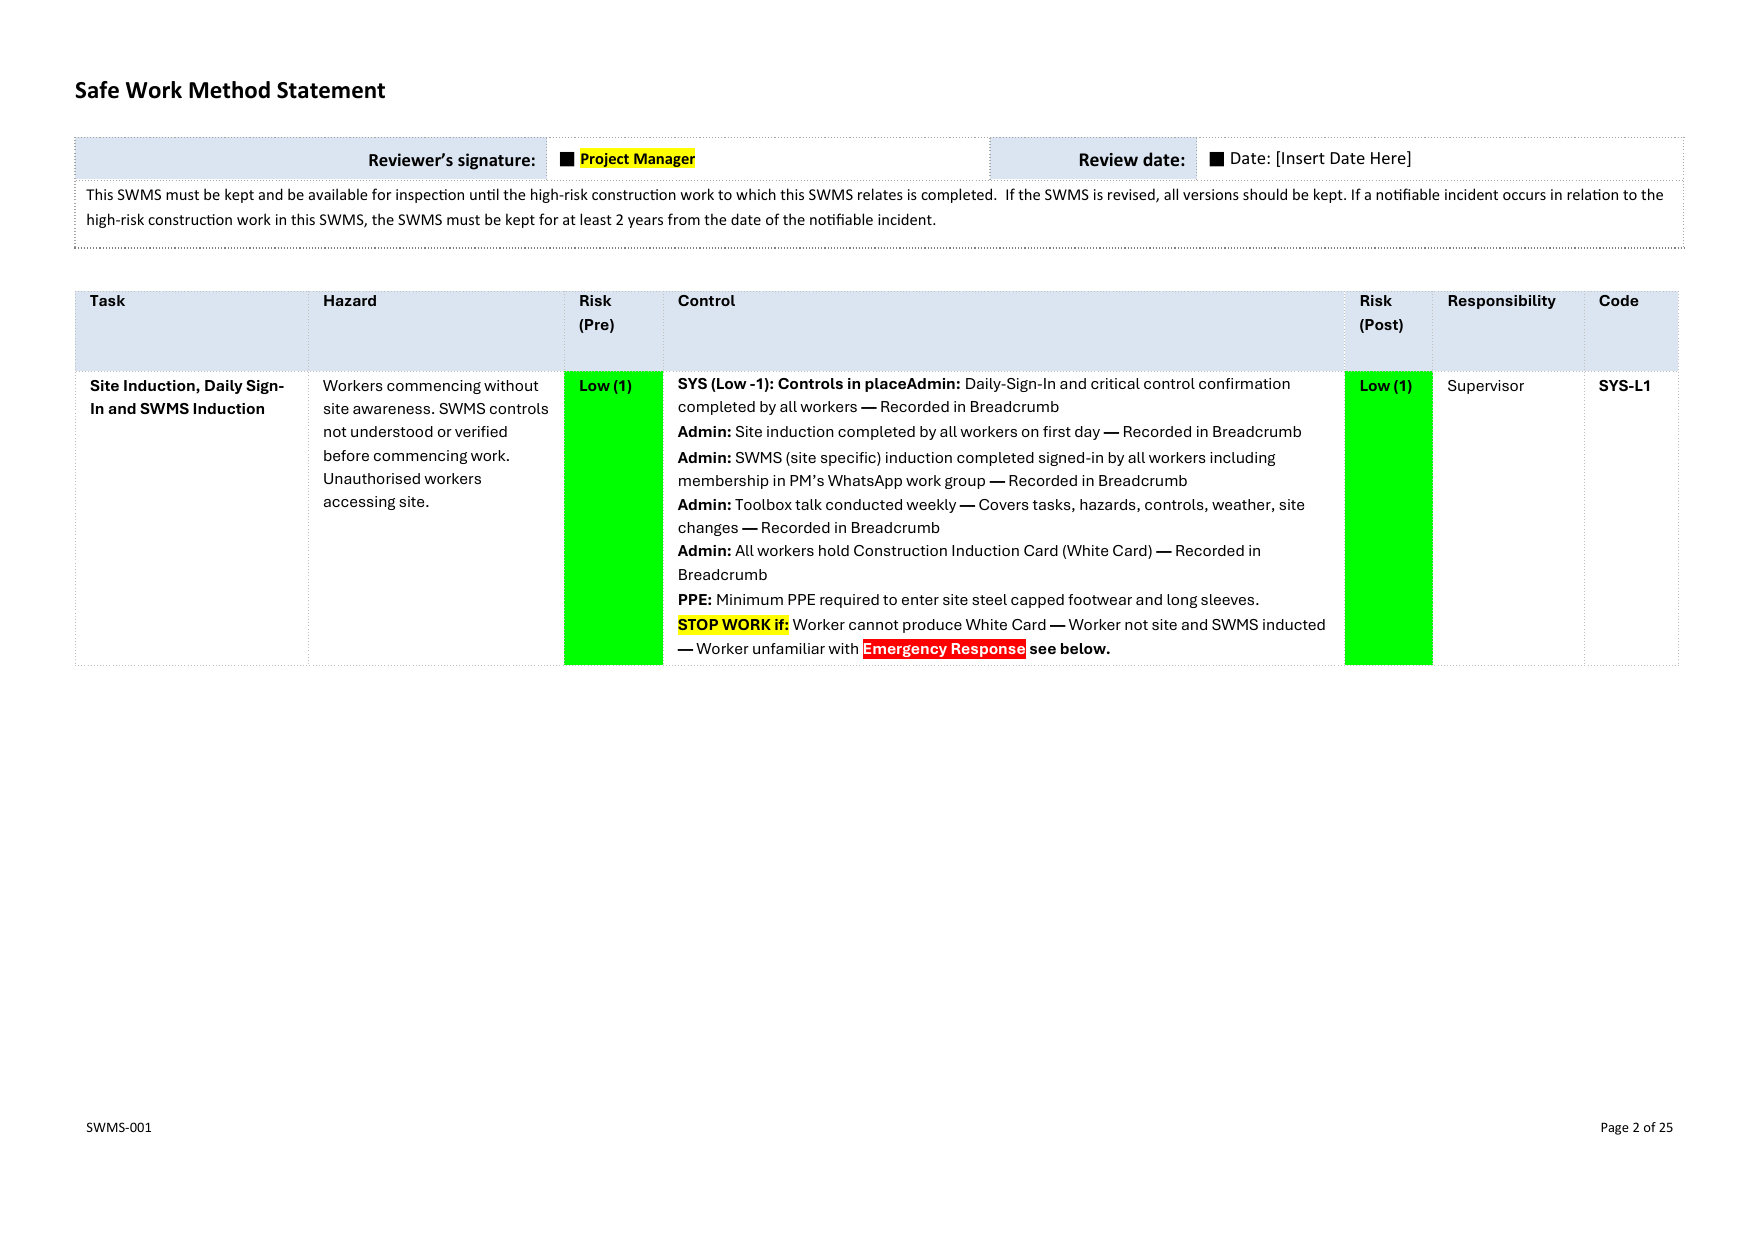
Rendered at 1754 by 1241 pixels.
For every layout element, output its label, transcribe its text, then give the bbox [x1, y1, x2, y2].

table_cell SYS (Low -1): Controls in placeAdmin: Daily-Sign-In and critical control confirmation completed by all workers — Recorded in Breadcrumb Admin: Site induction completed by all workers on first day — Recorded in Breadcrumb Admin: SWMS (site specific) induction completed signed-in by all workers including membership in PM’s WhatsApp work group — Recorded in Breadcrumb Admin: Toolbox talk conducted weekly — Covers tasks, hazards, controls, weather, site changes — Recorded in Breadcrumb Admin: All workers hold Construction Induction Card (White Card) — Recorded in Breadcrumb PPE: Minimum PPE required to enter site steel capped footwear and long sleeves. STOP WORK if: Worker cannot produce White Card — Worker not site and SWMS inducted — Worker unfamiliar with Emergency Response see below. [663, 371, 1344, 665]
table_cell Workers commencing without site awareness. SWMS controls not understood or verified before commencing work. Unauthorised workers accessing site. [308, 371, 564, 665]
table_cell SYS-L1 [1584, 371, 1678, 665]
table_header Task [75, 291, 308, 371]
table_cell Supervisor [1433, 371, 1584, 665]
table_cell Reviewer’s signature: [75, 137, 547, 179]
table_header Responsibility [1433, 291, 1584, 371]
table_header Code [1584, 291, 1678, 371]
table_cell Site Induction, Daily Sign-In and SWMS Induction [75, 371, 308, 665]
table_cell Low (1) [1345, 371, 1433, 665]
table_cell Low (1) [564, 371, 663, 665]
table_cell Review date: [990, 137, 1197, 179]
table_cell ■ Date: [Insert Date Here] [1197, 137, 1684, 179]
table_header Risk (Pre) [564, 291, 663, 371]
table_cell This SWMS must be kept and be available for inspection until the high-risk construction work to which this SWMS relates is completed. If the SWMS is revised, all versions should be kept. If a notifiable incident occurs in relation to the high-risk construction work in this SWMS, the SWMS must be kept for at least 2 years from the date of the notifiable incident. [75, 180, 1684, 247]
table_header Control [663, 291, 1344, 371]
table_cell ■ Project Manager [547, 137, 990, 179]
table_header Hazard [308, 291, 564, 371]
table_header Risk (Post) [1345, 291, 1433, 371]
